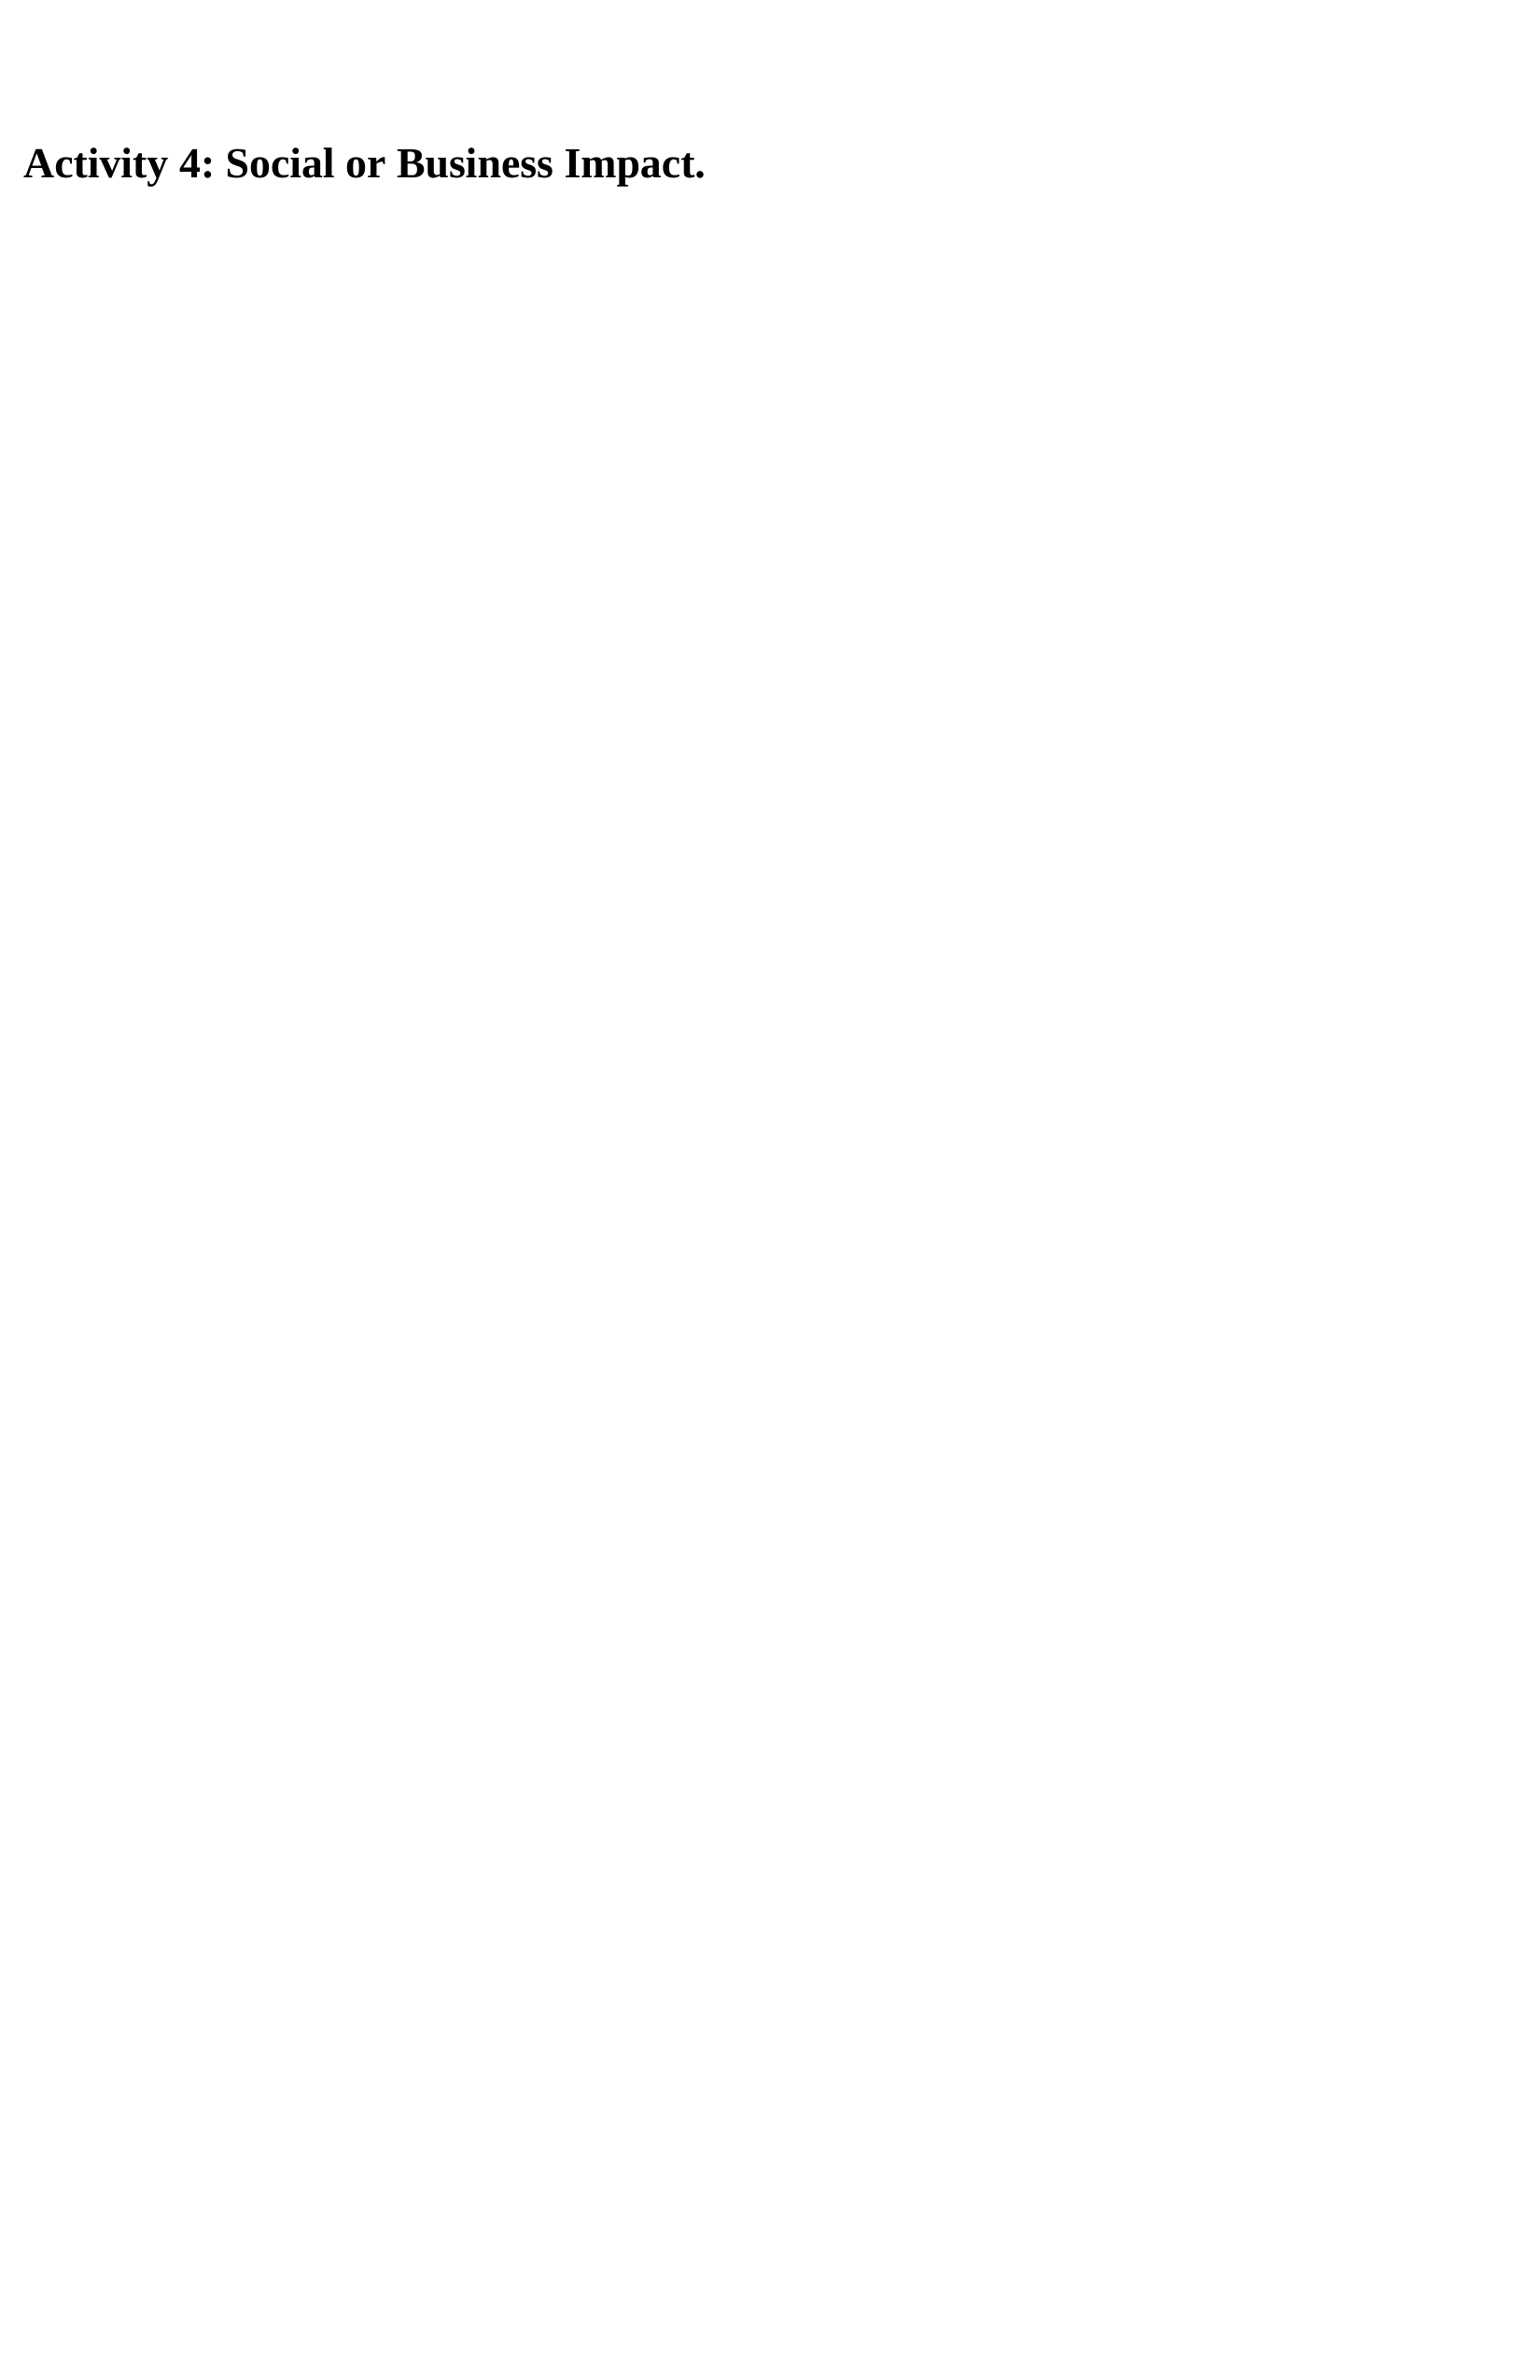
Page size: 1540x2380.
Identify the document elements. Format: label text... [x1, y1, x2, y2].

subtitle Activity 4: Social or Business Impact. [23, 138, 1526, 188]
